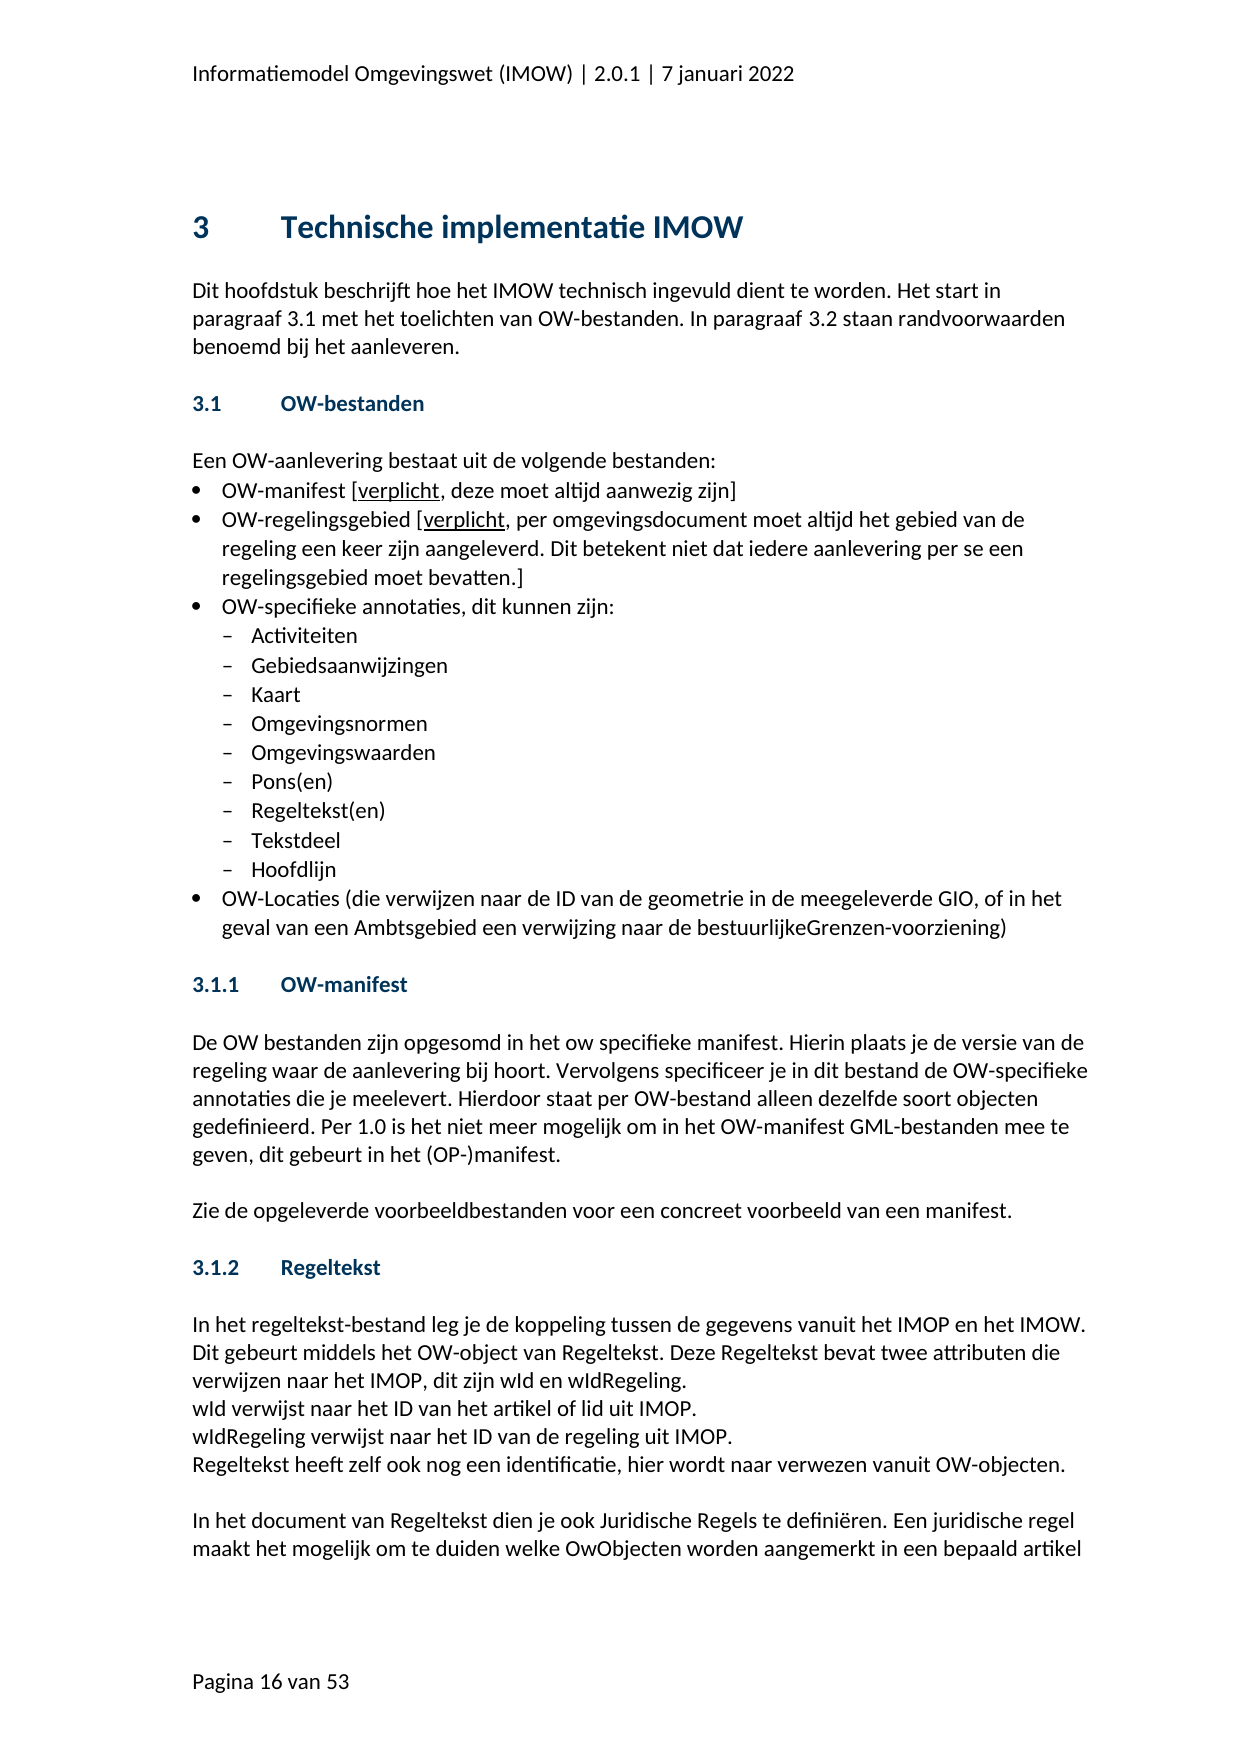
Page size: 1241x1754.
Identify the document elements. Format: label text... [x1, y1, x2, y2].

text Omgevingswaarden [222, 737, 1092, 766]
text Pons(en) [222, 766, 1092, 796]
text Omgevingsnormen [222, 708, 1092, 737]
text Hoofdlijn [222, 854, 1092, 883]
text Een OW-aanlevering bestaat uit de volgende bestanden: [192, 447, 1092, 475]
text Zie de opgeleverde voorbeeldbestanden voor een concreet voorbeeld van een manifest. [192, 1196, 1092, 1224]
text Kaart [222, 679, 1092, 708]
text OW-Locaties (die verwijzen naar de ID van de geometrie in de meegeleverde GIO, of in het geval van een Ambtsgebied een verwijzing naar de bestuurlijkeGrenzen-voorziening) [192, 883, 1092, 941]
subtitle Technische implementatie IMOW [192, 206, 1092, 247]
text wId verwijst naar het ID van het artikel of lid uit IMOP. [192, 1394, 1092, 1422]
text wIdRegeling verwijst naar het ID van de regeling uit IMOP. [192, 1422, 1092, 1450]
text OW-manifest [verplicht, deze moet altijd aanwezig zijn] [192, 475, 1092, 504]
text Gebiedsaanwijzingen [222, 650, 1092, 679]
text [192, 1506, 1092, 1562]
text Activiteiten [222, 621, 1092, 650]
text OW-regelingsgebied [verplicht, per omgevingsdocument moet altijd het gebied van de regeling een keer zijn aangeleverd. Dit betekent niet dat iedere aanlevering per se een regelingsgebied moet bevatten.] [192, 504, 1092, 591]
text Regeltekst(en) [222, 796, 1092, 825]
text In het regeltekst-bestand leg je de koppeling tussen de gegevens vanuit het IMOP en het IMOW. Dit gebeurt middels het OW-object van Regeltekst. Deze Regeltekst bevat twee attributen die verwijzen naar het IMOP, dit zijn wId en wIdRegeling. [192, 1310, 1092, 1394]
text De OW bestanden zijn opgesomd in het ow specifieke manifest. Hierin plaats je de versie van de regeling waar de aanlevering bij hoort. Vervolgens specificeer je in dit bestand de OW-specifieke annotaties die je meelevert. Hierdoor staat per OW-bestand alleen dezelfde soort objecten gedefinieerd. Per 1.0 is het niet meer mogelijk om in het OW-manifest GML-bestanden mee te geven, dit gebeurt in het (OP-)manifest. [192, 1028, 1092, 1168]
text Dit hoofdstuk beschrijft hoe het IMOW technisch ingevuld dient te worden. Het start in paragraaf 3.1 met het toelichten van OW-bestanden. In paragraaf 3.2 staan randvoorwaarden benoemd bij het aanleveren. [192, 276, 1092, 360]
subtitle OW-bestanden [192, 389, 1092, 417]
subtitle OW-manifest [192, 971, 1092, 998]
subtitle Regeltekst [192, 1253, 1092, 1281]
text Tekstdeel [222, 825, 1092, 854]
text OW-specifieke annotaties, dit kunnen zijn: [192, 591, 1092, 621]
text Regeltekst heeft zelf ook nog een identificatie, hier wordt naar verwezen vanuit OW-objecten. [192, 1450, 1092, 1478]
